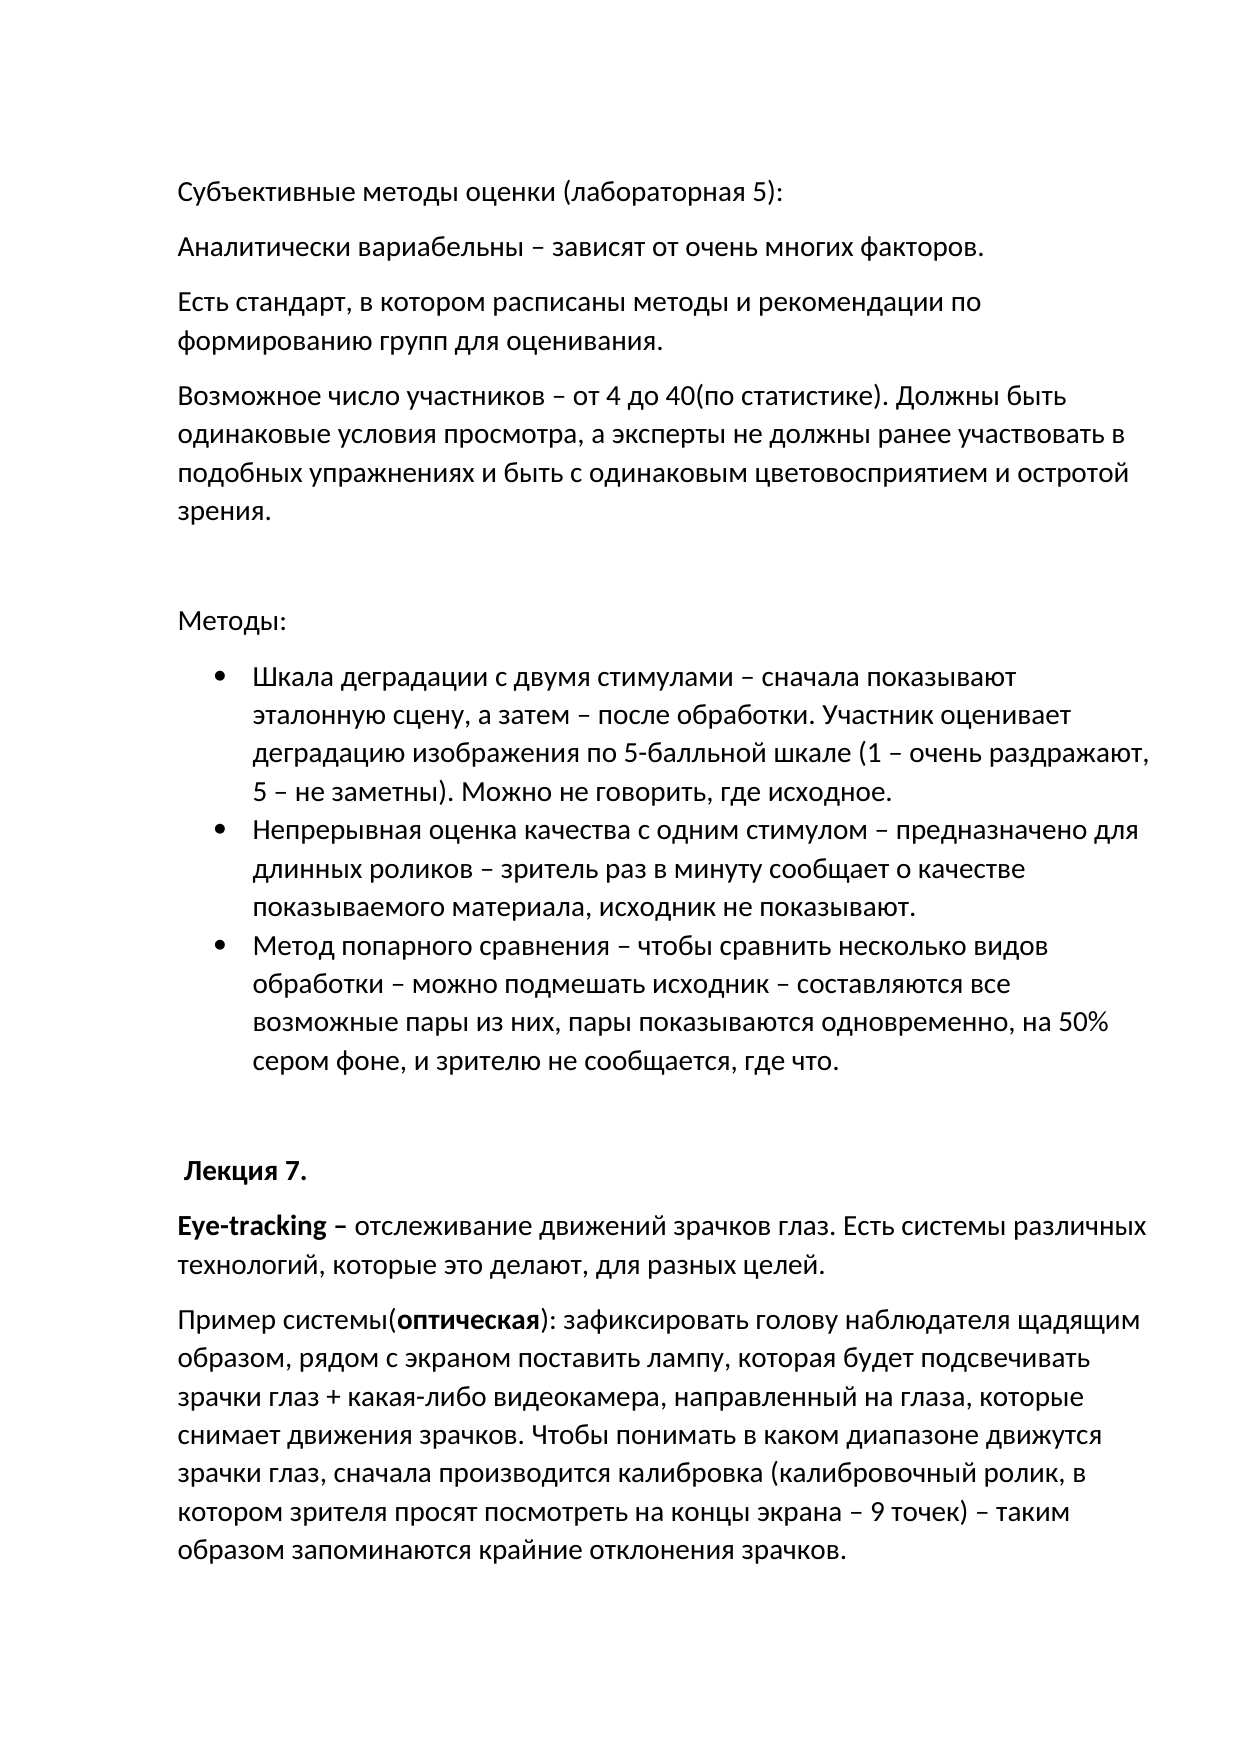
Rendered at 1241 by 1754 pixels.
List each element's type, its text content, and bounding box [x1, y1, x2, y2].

text Методы: [177, 602, 1152, 638]
text Пример системы(оптическая): зафиксировать голову наблюдателя щадящим образом, рядом с экраном поставить лампу, которая будет подсвечивать зрачки глаз + какая-либо видеокамера, направленный на глаза, которые снимает движения зрачков. Чтобы понимать в каком диапазоне движутся зрачки глаз, сначала производится калибровка (калибровочный ролик, в котором зрителя просят посмотреть на концы экрана – 9 точек) – таким образом запоминаются крайние отклонения зрачков. [177, 1301, 1152, 1567]
text Eye-tracking – отслеживание движений зрачков глаз. Есть системы различных технологий, которые это делают, для разных целей. [177, 1207, 1152, 1281]
text Субъективные методы оценки (лабораторная 5): [177, 173, 1152, 209]
text Возможное число участников – от 4 до 40(по статистике). Должны быть одинаковые условия просмотра, а эксперты не должны ранее участвовать в подобных упражнениях и быть с одинаковым цветовосприятием и остротой зрения. [177, 377, 1152, 528]
text Есть стандарт, в котором расписаны методы и рекомендации по формированию групп для оценивания. [177, 283, 1152, 357]
text Лекция 7. [177, 1152, 1152, 1188]
list Шкала деградации с двумя стимулами – сначала показывают эталонную сцену, а затем – после обработки. Участник оценивает деградацию изображения по 5-балльной шкале (1 – очень раздражают, 5 – не заметны). Можно не говорить, где исходное. [215, 658, 1152, 808]
list Непрерывная оценка качества с одним стимулом – предназначено для длинных роликов – зритель раз в минуту сообщает о качестве показываемого материала, исходник не показывают. [215, 811, 1152, 924]
text Аналитически вариабельны – зависят от очень многих факторов. [177, 228, 1152, 264]
list Метод попарного сравнения – чтобы сравнить несколько видов обработки – можно подмешать исходник – составляются все возможные пары из них, пары показываются одновременно, на 50% сером фоне, и зрителю не сообщается, где что. [215, 927, 1152, 1078]
